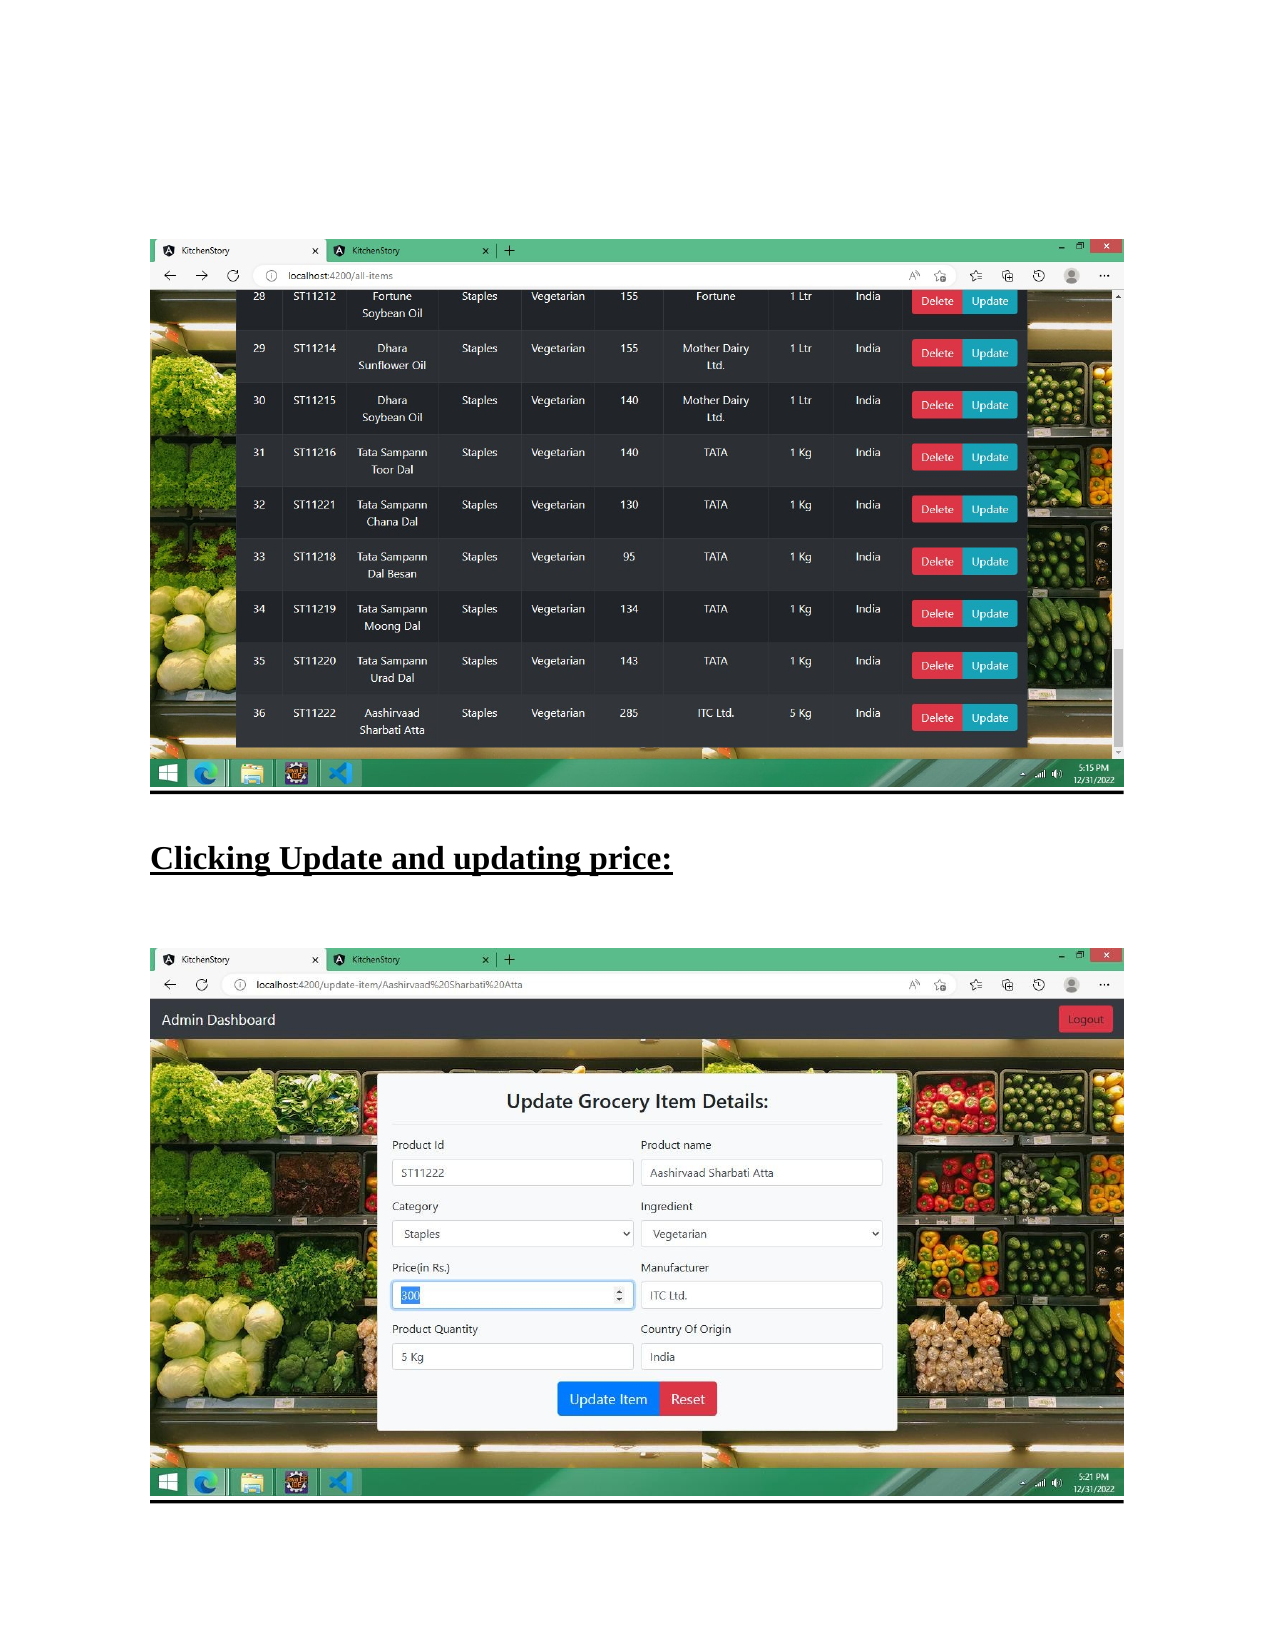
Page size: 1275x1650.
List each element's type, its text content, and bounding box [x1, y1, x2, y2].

picture [150, 948, 1124, 1496]
picture [150, 239, 1124, 787]
text Clicking Update and updating price: [150, 839, 1137, 877]
